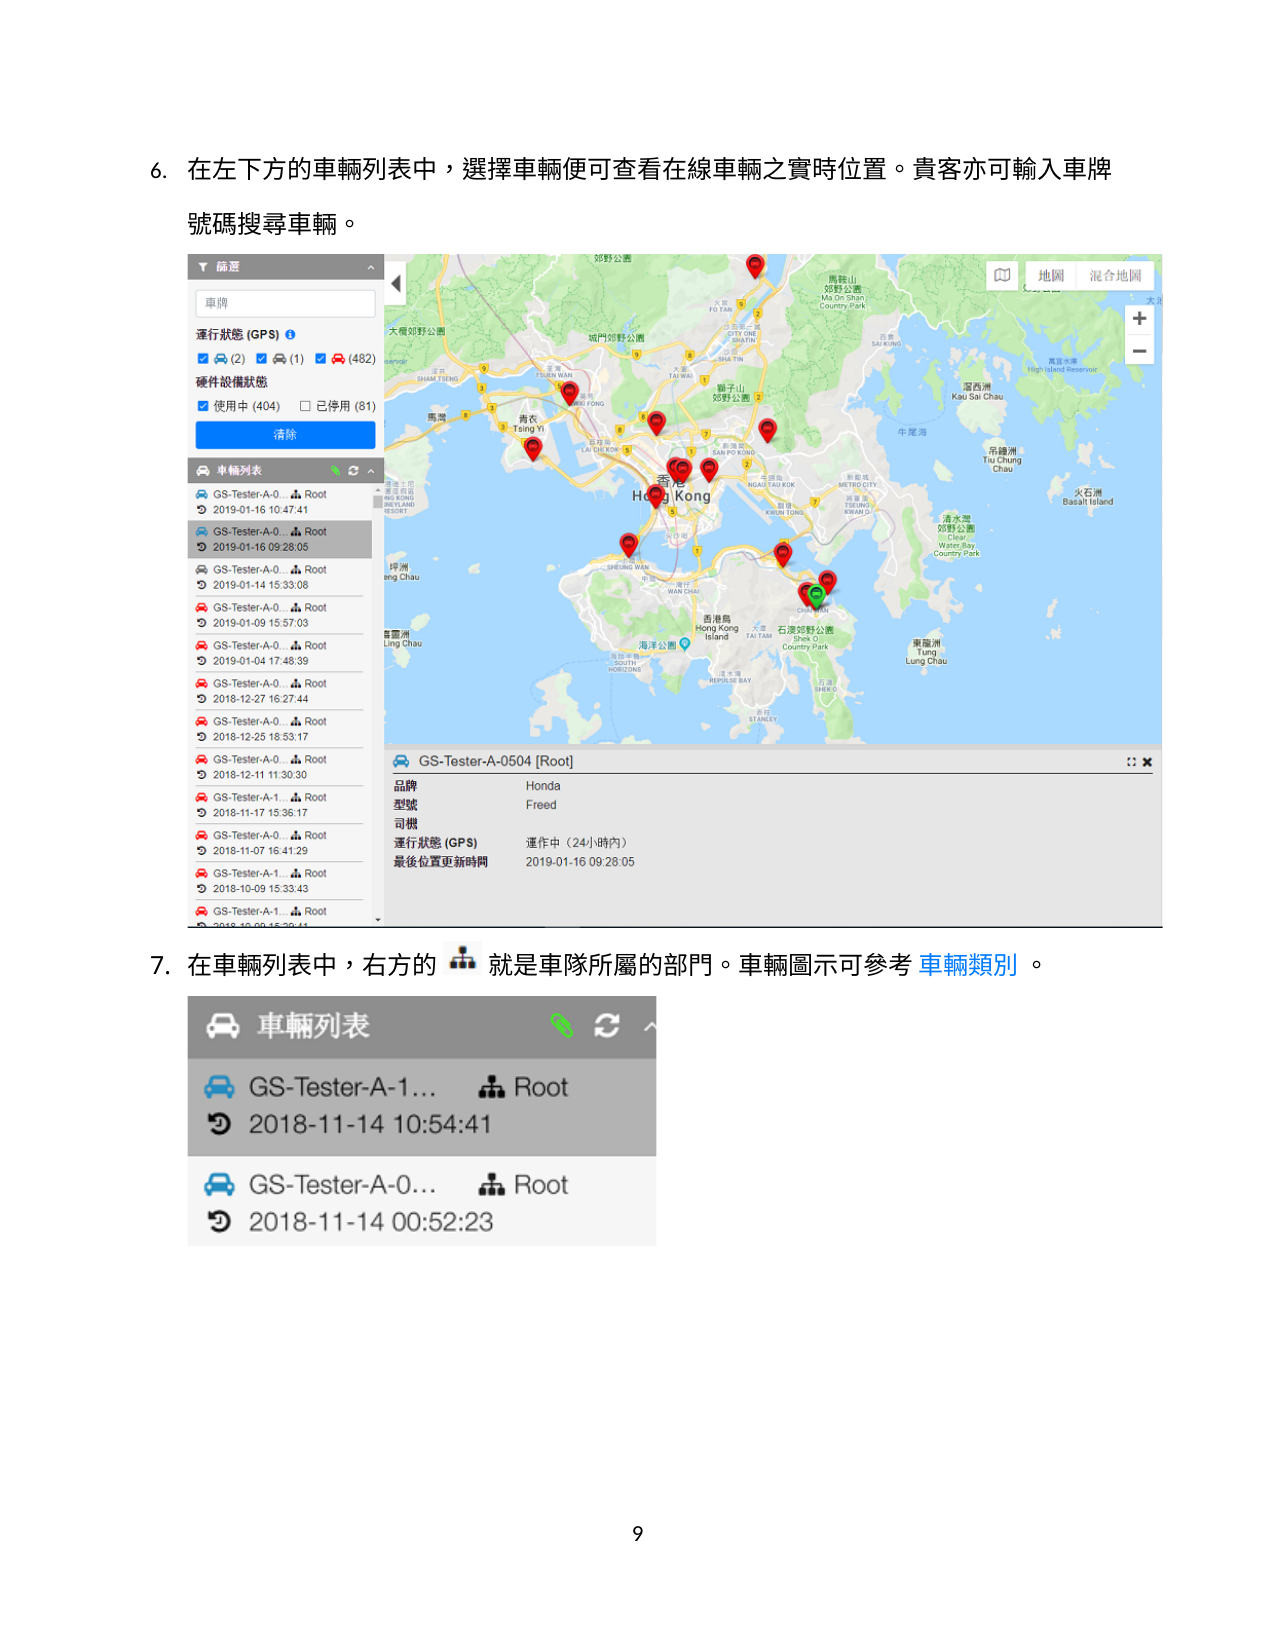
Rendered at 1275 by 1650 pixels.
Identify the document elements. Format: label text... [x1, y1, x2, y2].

picture [443, 941, 483, 975]
picture [187, 996, 657, 1246]
picture [187, 254, 1163, 928]
